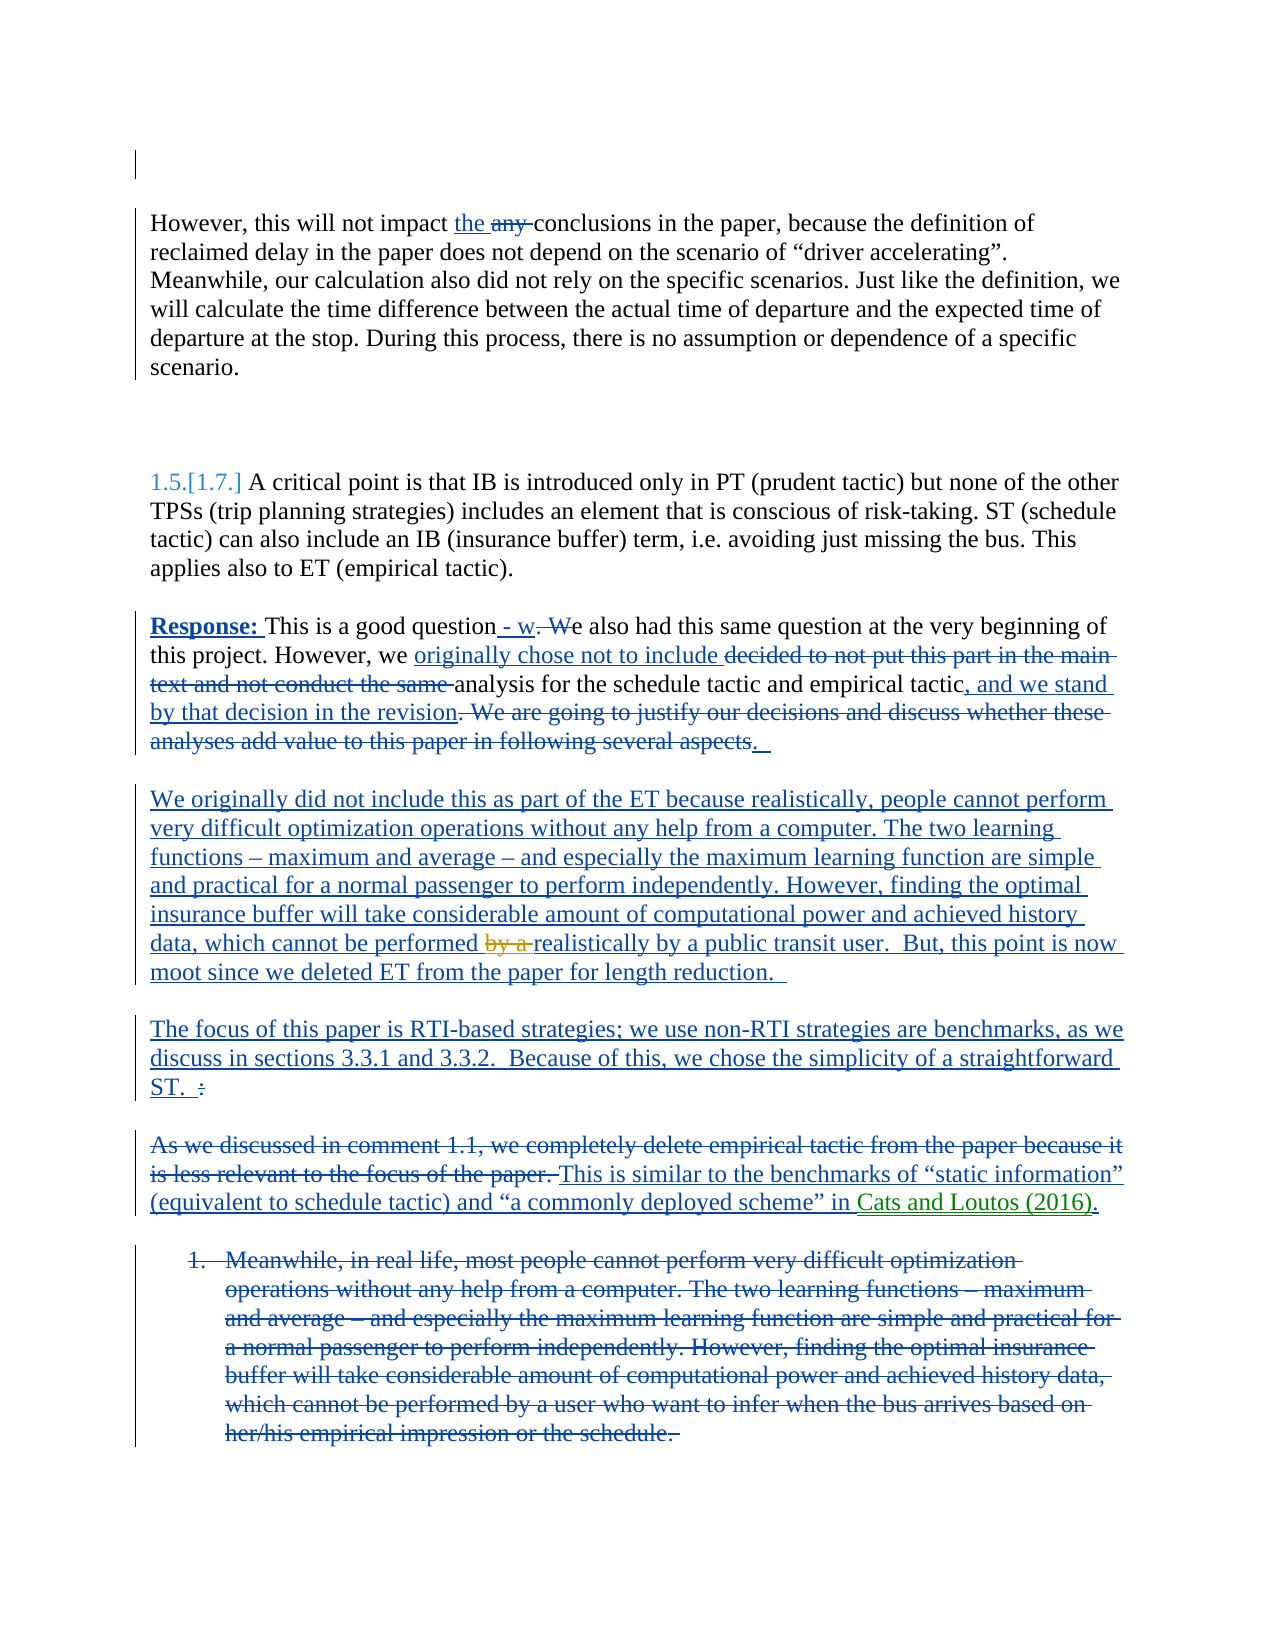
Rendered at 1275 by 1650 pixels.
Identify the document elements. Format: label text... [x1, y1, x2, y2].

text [150, 150, 1125, 236]
list A critical point is that IB is introduced only in PT (prudent tactic) but none of the other TPSs (trip planning strategies) includes an element that is conscious of risk-taking. ST (schedule tactic) can also include an IB (insurance buffer) term, i.e. avoiding just missing the bus. This applies also to ET (empirical tactic). [150, 582, 1125, 697]
text However, this will not impact conclusions in the paper, because the definition of reclaimed delay in the paper does not depend on the scenario of “driver accelerating”. Meanwhile, our calculation also did not rely on the specific scenarios. Just like the definition, we will calculate the time difference between the actual time of departure and the expected time of departure at the stop. During this process, there is no assumption or dependence of a specific scenario. [150, 323, 1125, 496]
text This is a good questione also had this same question at the very beginning of this project. However, we analysis for the schedule tactic and empirical tactic [150, 727, 1125, 870]
